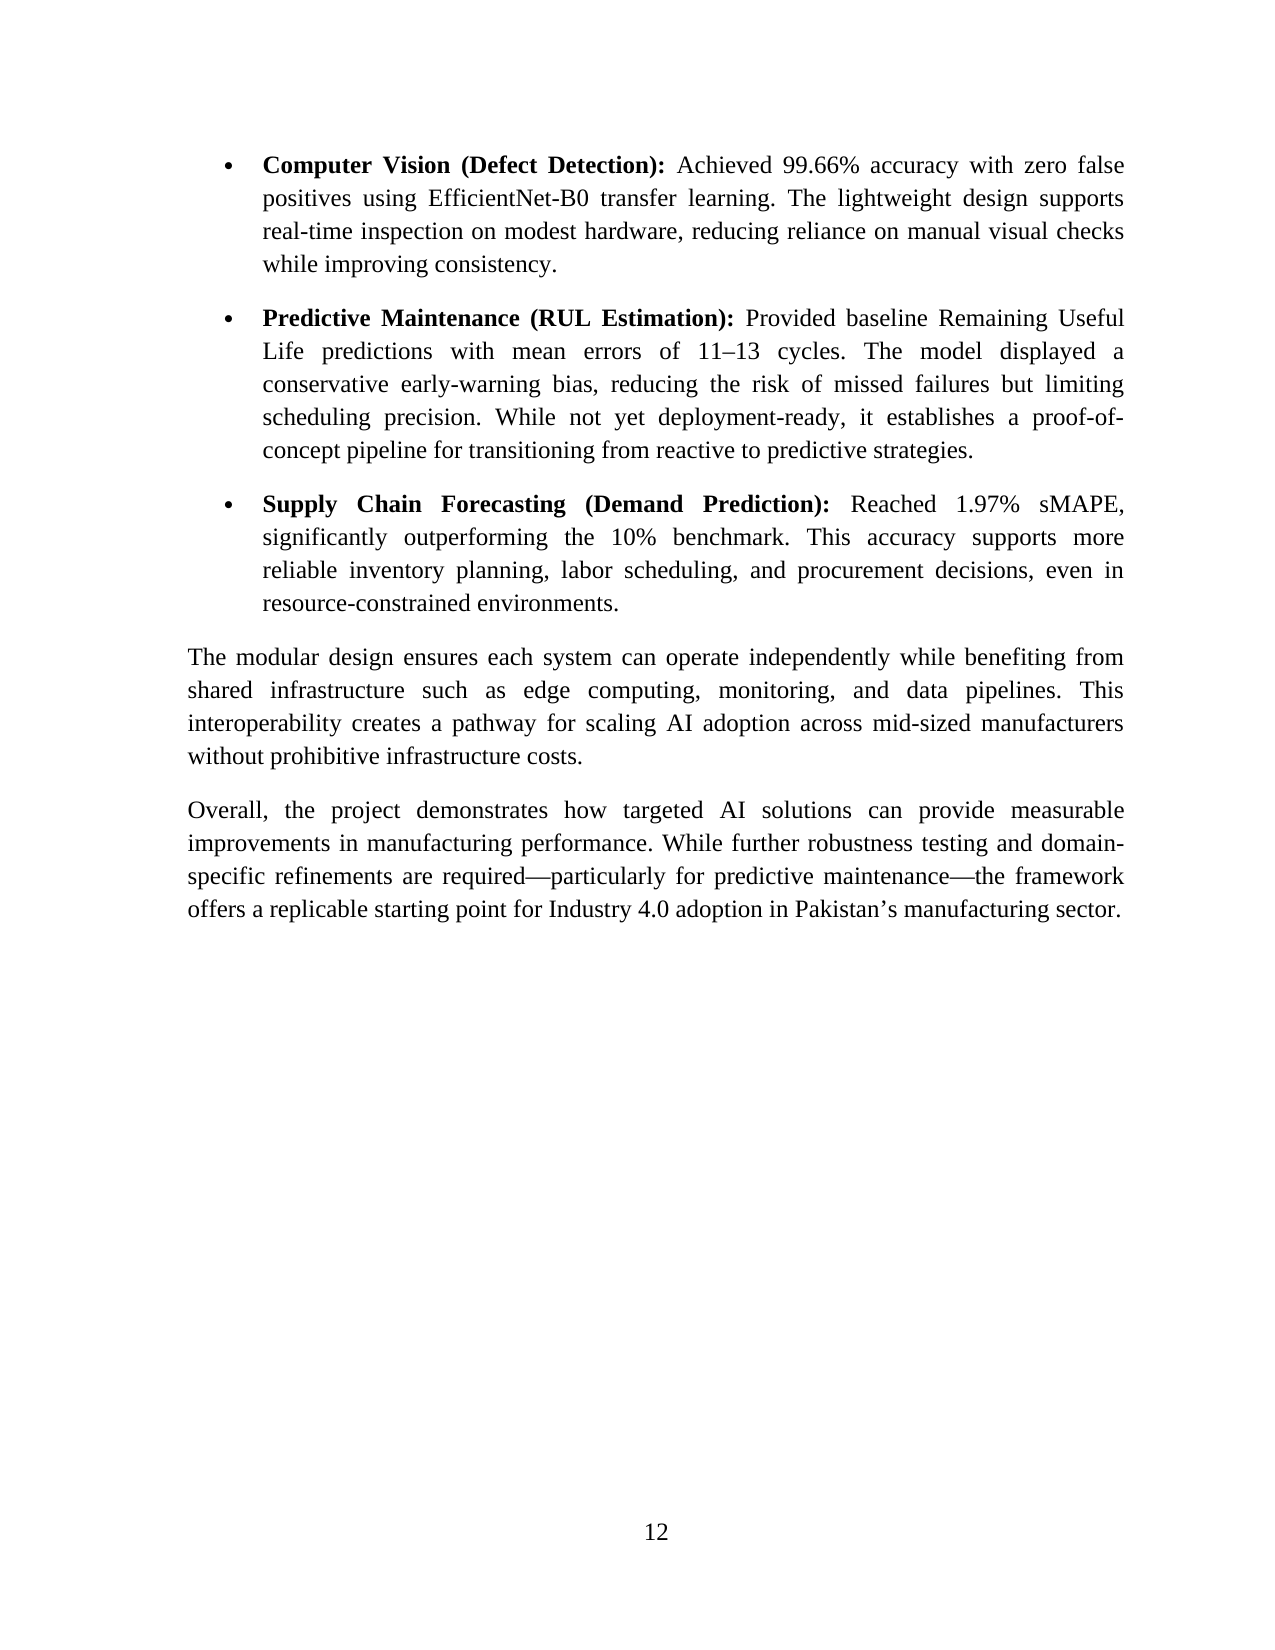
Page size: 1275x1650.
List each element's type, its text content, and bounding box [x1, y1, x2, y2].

list Computer Vision (Defect Detection): Achieved 99.66% accuracy with zero false positives using EfficientNet-B0 transfer learning. The lightweight design supports real-time inspection on modest hardware, reducing reliance on manual visual checks while improving consistency. [225, 150, 1125, 278]
text The modular design ensures each system can operate independently while benefiting from shared infrastructure such as edge computing, monitoring, and data pipelines. This interoperability creates a pathway for scaling AI adoption across mid-sized manufacturers without prohibitive infrastructure costs. [187, 642, 1125, 769]
text Overall, the project demonstrates how targeted AI solutions can provide measurable improvements in manufacturing performance. While further robustness testing and domain-specific refinements are required—particularly for predictive maintenance—the framework offers a replicable starting point for Industry 4.0 adoption in Pakistan’s manufacturing sector. [187, 795, 1125, 922]
list Predictive Maintenance (RUL Estimation): Provided baseline Remaining Useful Life predictions with mean errors of 11–13 cycles. The model displayed a conservative early-warning bias, reducing the risk of missed failures but limiting scheduling precision. While not yet deployment-ready, it establishes a proof-of-concept pipeline for transitioning from reactive to predictive strategies. [225, 303, 1125, 464]
list Supply Chain Forecasting (Demand Prediction): Reached 1.97% sMAPE, significantly outperforming the 10% benchmark. This accuracy supports more reliable inventory planning, labor scheduling, and procurement decisions, even in resource-constrained environments. [225, 489, 1125, 617]
